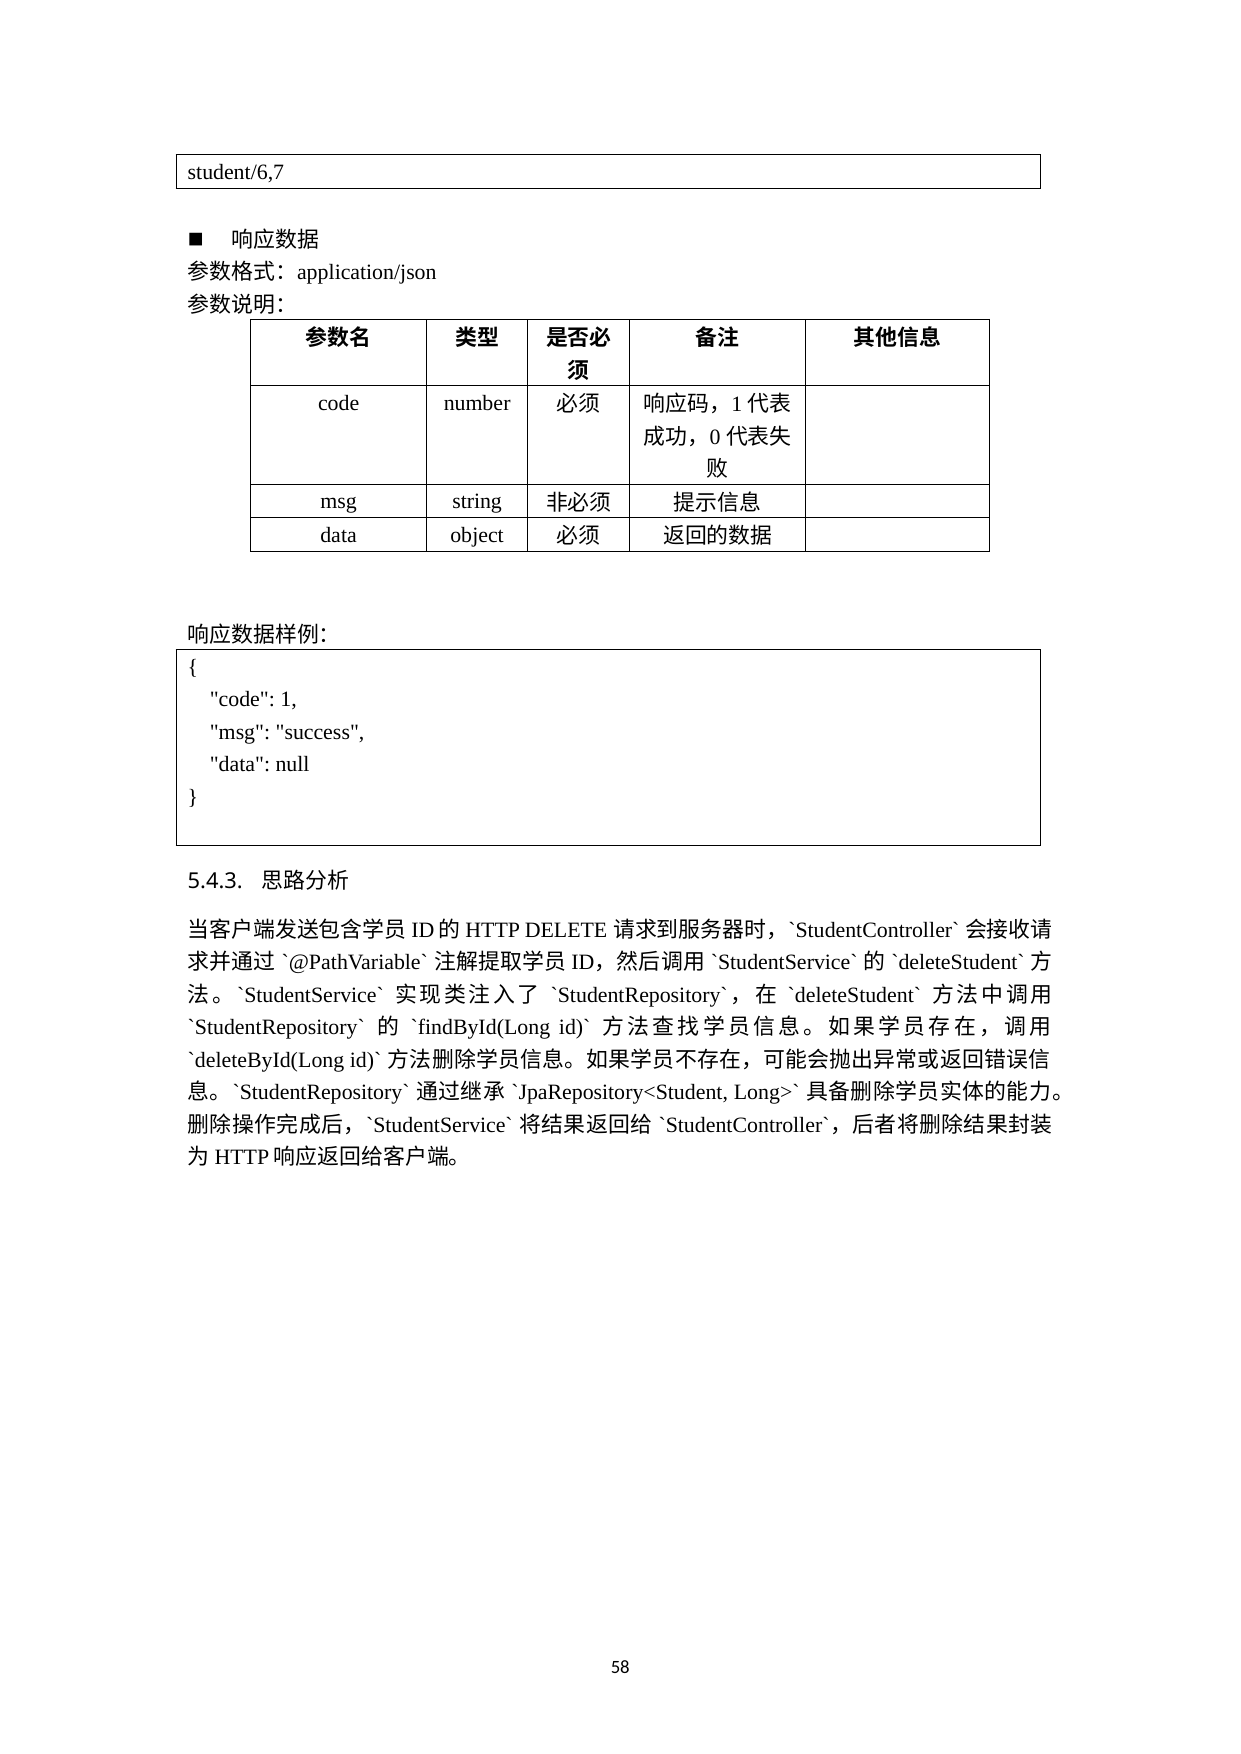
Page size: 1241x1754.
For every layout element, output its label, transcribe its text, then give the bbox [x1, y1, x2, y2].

table_cell msg [251, 485, 426, 517]
table_cell [806, 386, 989, 483]
list 响应数据 [187, 221, 1053, 254]
table_header 类型 [427, 320, 527, 385]
text 响应数据样例： [187, 617, 1053, 649]
table_cell 必须 [528, 518, 629, 551]
table_cell code [251, 386, 426, 483]
table_cell object [427, 518, 527, 551]
table_cell [806, 485, 989, 517]
table_cell 响应码，1 代表成功，0 代表失败 [630, 386, 805, 483]
subtitle 思路分析 [187, 862, 1053, 895]
table_cell 必须 [528, 386, 629, 483]
table_header student/6,7 [177, 155, 1040, 188]
table_header 参数名 [251, 320, 426, 385]
table_header 是否必须 [528, 320, 629, 385]
table_cell string [427, 485, 527, 517]
table_header 备注 [630, 320, 805, 385]
table_header 其他信息 [806, 320, 989, 385]
table_cell [806, 518, 989, 551]
table_cell 返回的数据 [630, 518, 805, 551]
table_header { "code": 1, "msg": "success", "data": null } [177, 650, 1040, 845]
text 参数说明： [187, 286, 1053, 319]
table_cell 非必须 [528, 485, 629, 517]
table_cell number [427, 386, 527, 483]
text 参数格式：application/json [187, 254, 1053, 286]
table_cell 提示信息 [630, 485, 805, 517]
table_cell data [251, 518, 426, 551]
text 当客户端发送包含学员ID的 HTTP DELETE 请求到服务器时，`StudentController` 会接收请求并通过 `@PathVariable` 注解提取学员ID，然后调用 `StudentService` 的 `deleteStudent` 方法。`StudentService` 实现类注入了 `StudentRepository`，在 `deleteStudent` 方法中调用 `StudentRepository` 的 `findById(Long id)` 方法查找学员信息。如果学员存在，调用 `deleteById(Long id)` 方法删除学员信息。如果学员不存在，可能会抛出异常或返回错误信息。`StudentRepository` 通过继承 `JpaRepository<Student, Long>` 具备删除学员实体的能力。删除操作完成后，`StudentService` 将结果返回给 `StudentController`，后者将删除结果封装为 HTTP 响应返回给客户端。 [187, 911, 1053, 1171]
